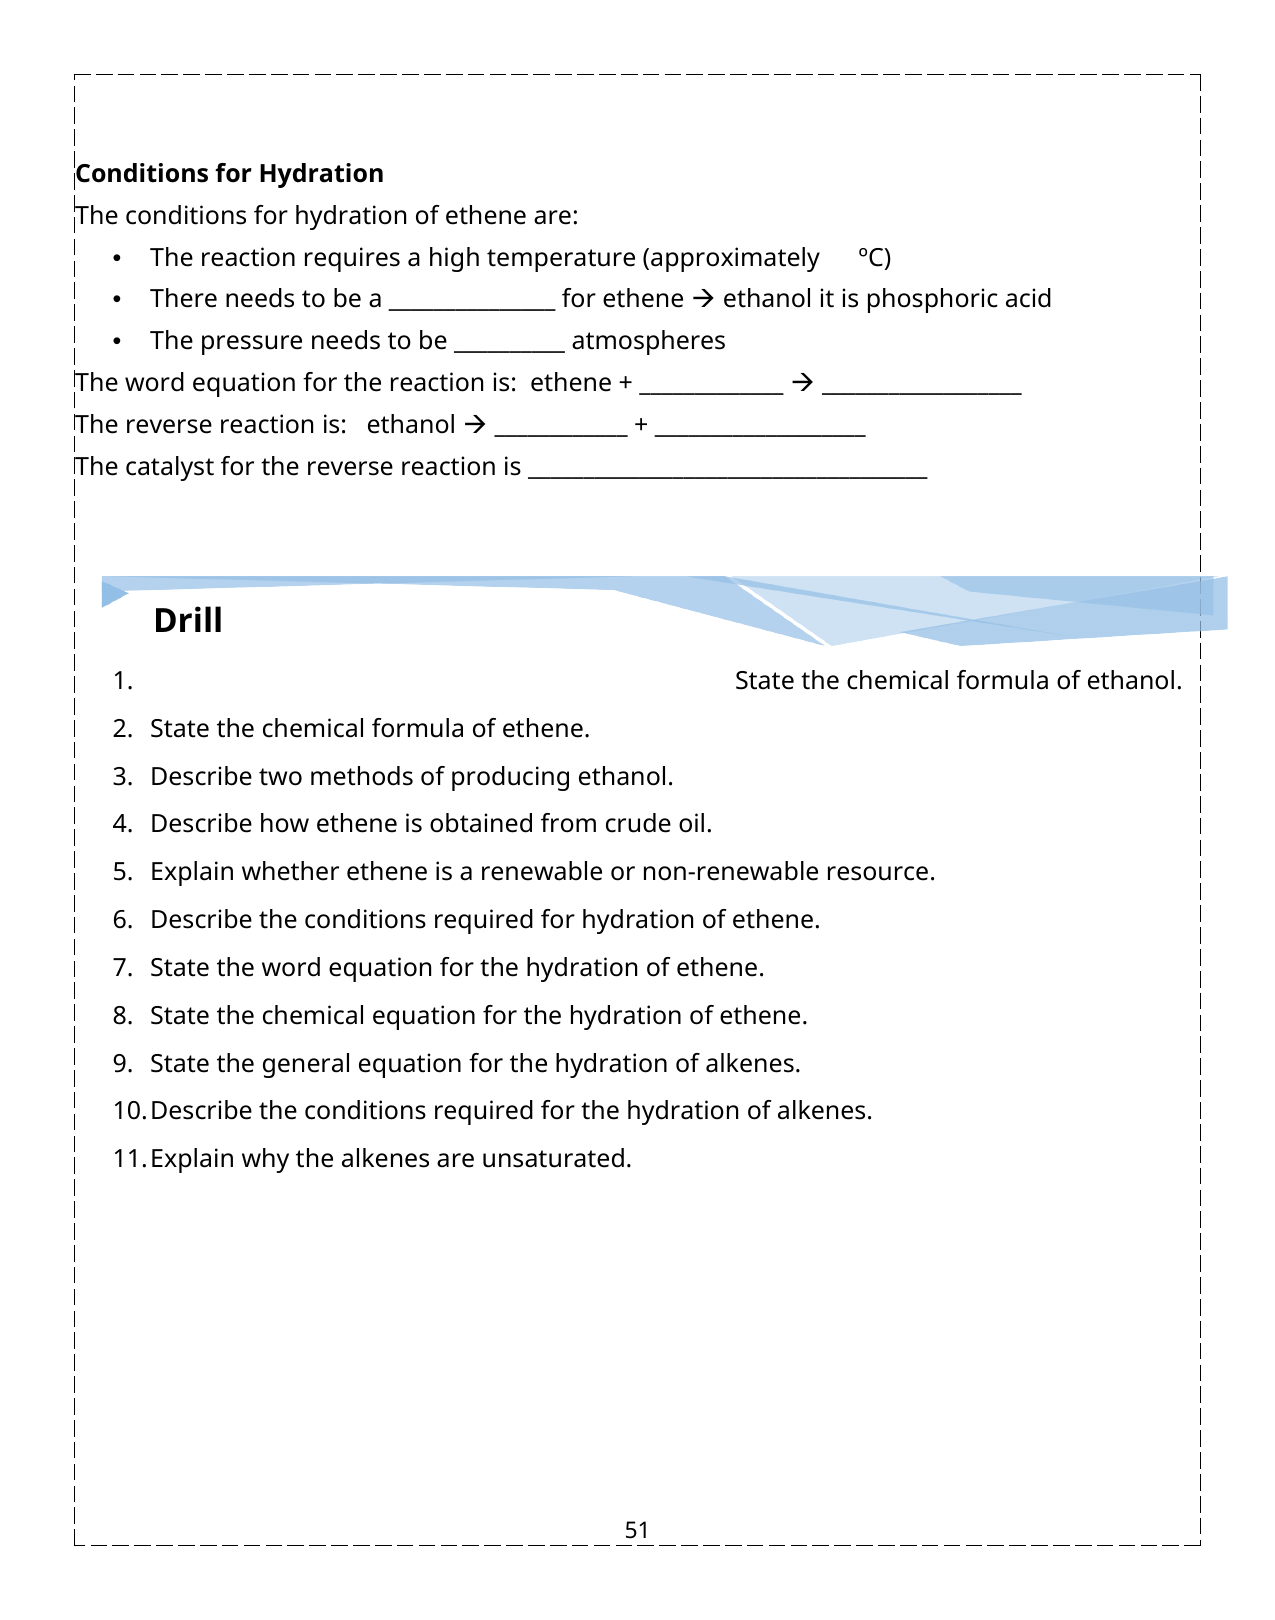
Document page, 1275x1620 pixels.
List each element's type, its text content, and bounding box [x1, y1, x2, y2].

subtitle Describe the conditions required for hydration of ethene. [112, 902, 1200, 936]
picture [101, 576, 1228, 646]
text The reverse reaction is: ethanol ____________ + ___________________ [75, 409, 1200, 439]
list There needs to be a _______________ for ethene ethanol it is phosphoric acid [112, 284, 1200, 314]
subtitle Describe two methods of producing ethanol. [112, 758, 1200, 792]
text The catalyst for the reverse reaction is ____________________________________ [75, 451, 1200, 481]
list The pressure needs to be __________ atmospheres [112, 326, 1200, 356]
subtitle Describe the conditions required for the hydration of alkenes. [112, 1093, 1200, 1127]
subtitle Explain whether ethene is a renewable or non-renewable resource. [112, 854, 1200, 888]
text The word equation for the reaction is: ethene + _____________ __________________ [75, 367, 1200, 397]
subtitle State the chemical formula of ethene. [112, 711, 1200, 744]
subtitle State the chemical formula of ethanol. [112, 646, 1200, 697]
list The reaction requires a high temperature (approximately ºC) [112, 242, 1200, 272]
subtitle State the general equation for the hydration of alkenes. [112, 1045, 1200, 1079]
text The conditions for hydration of ethene are: [75, 200, 1200, 230]
subtitle Explain why the alkenes are unsaturated. [112, 1141, 1200, 1175]
text Conditions for Hydration [75, 158, 1200, 188]
subtitle Describe how ethene is obtained from crude oil. [112, 806, 1200, 840]
subtitle State the word equation for the hydration of ethene. [112, 949, 1200, 984]
subtitle State the chemical equation for the hydration of ethene. [112, 997, 1200, 1031]
